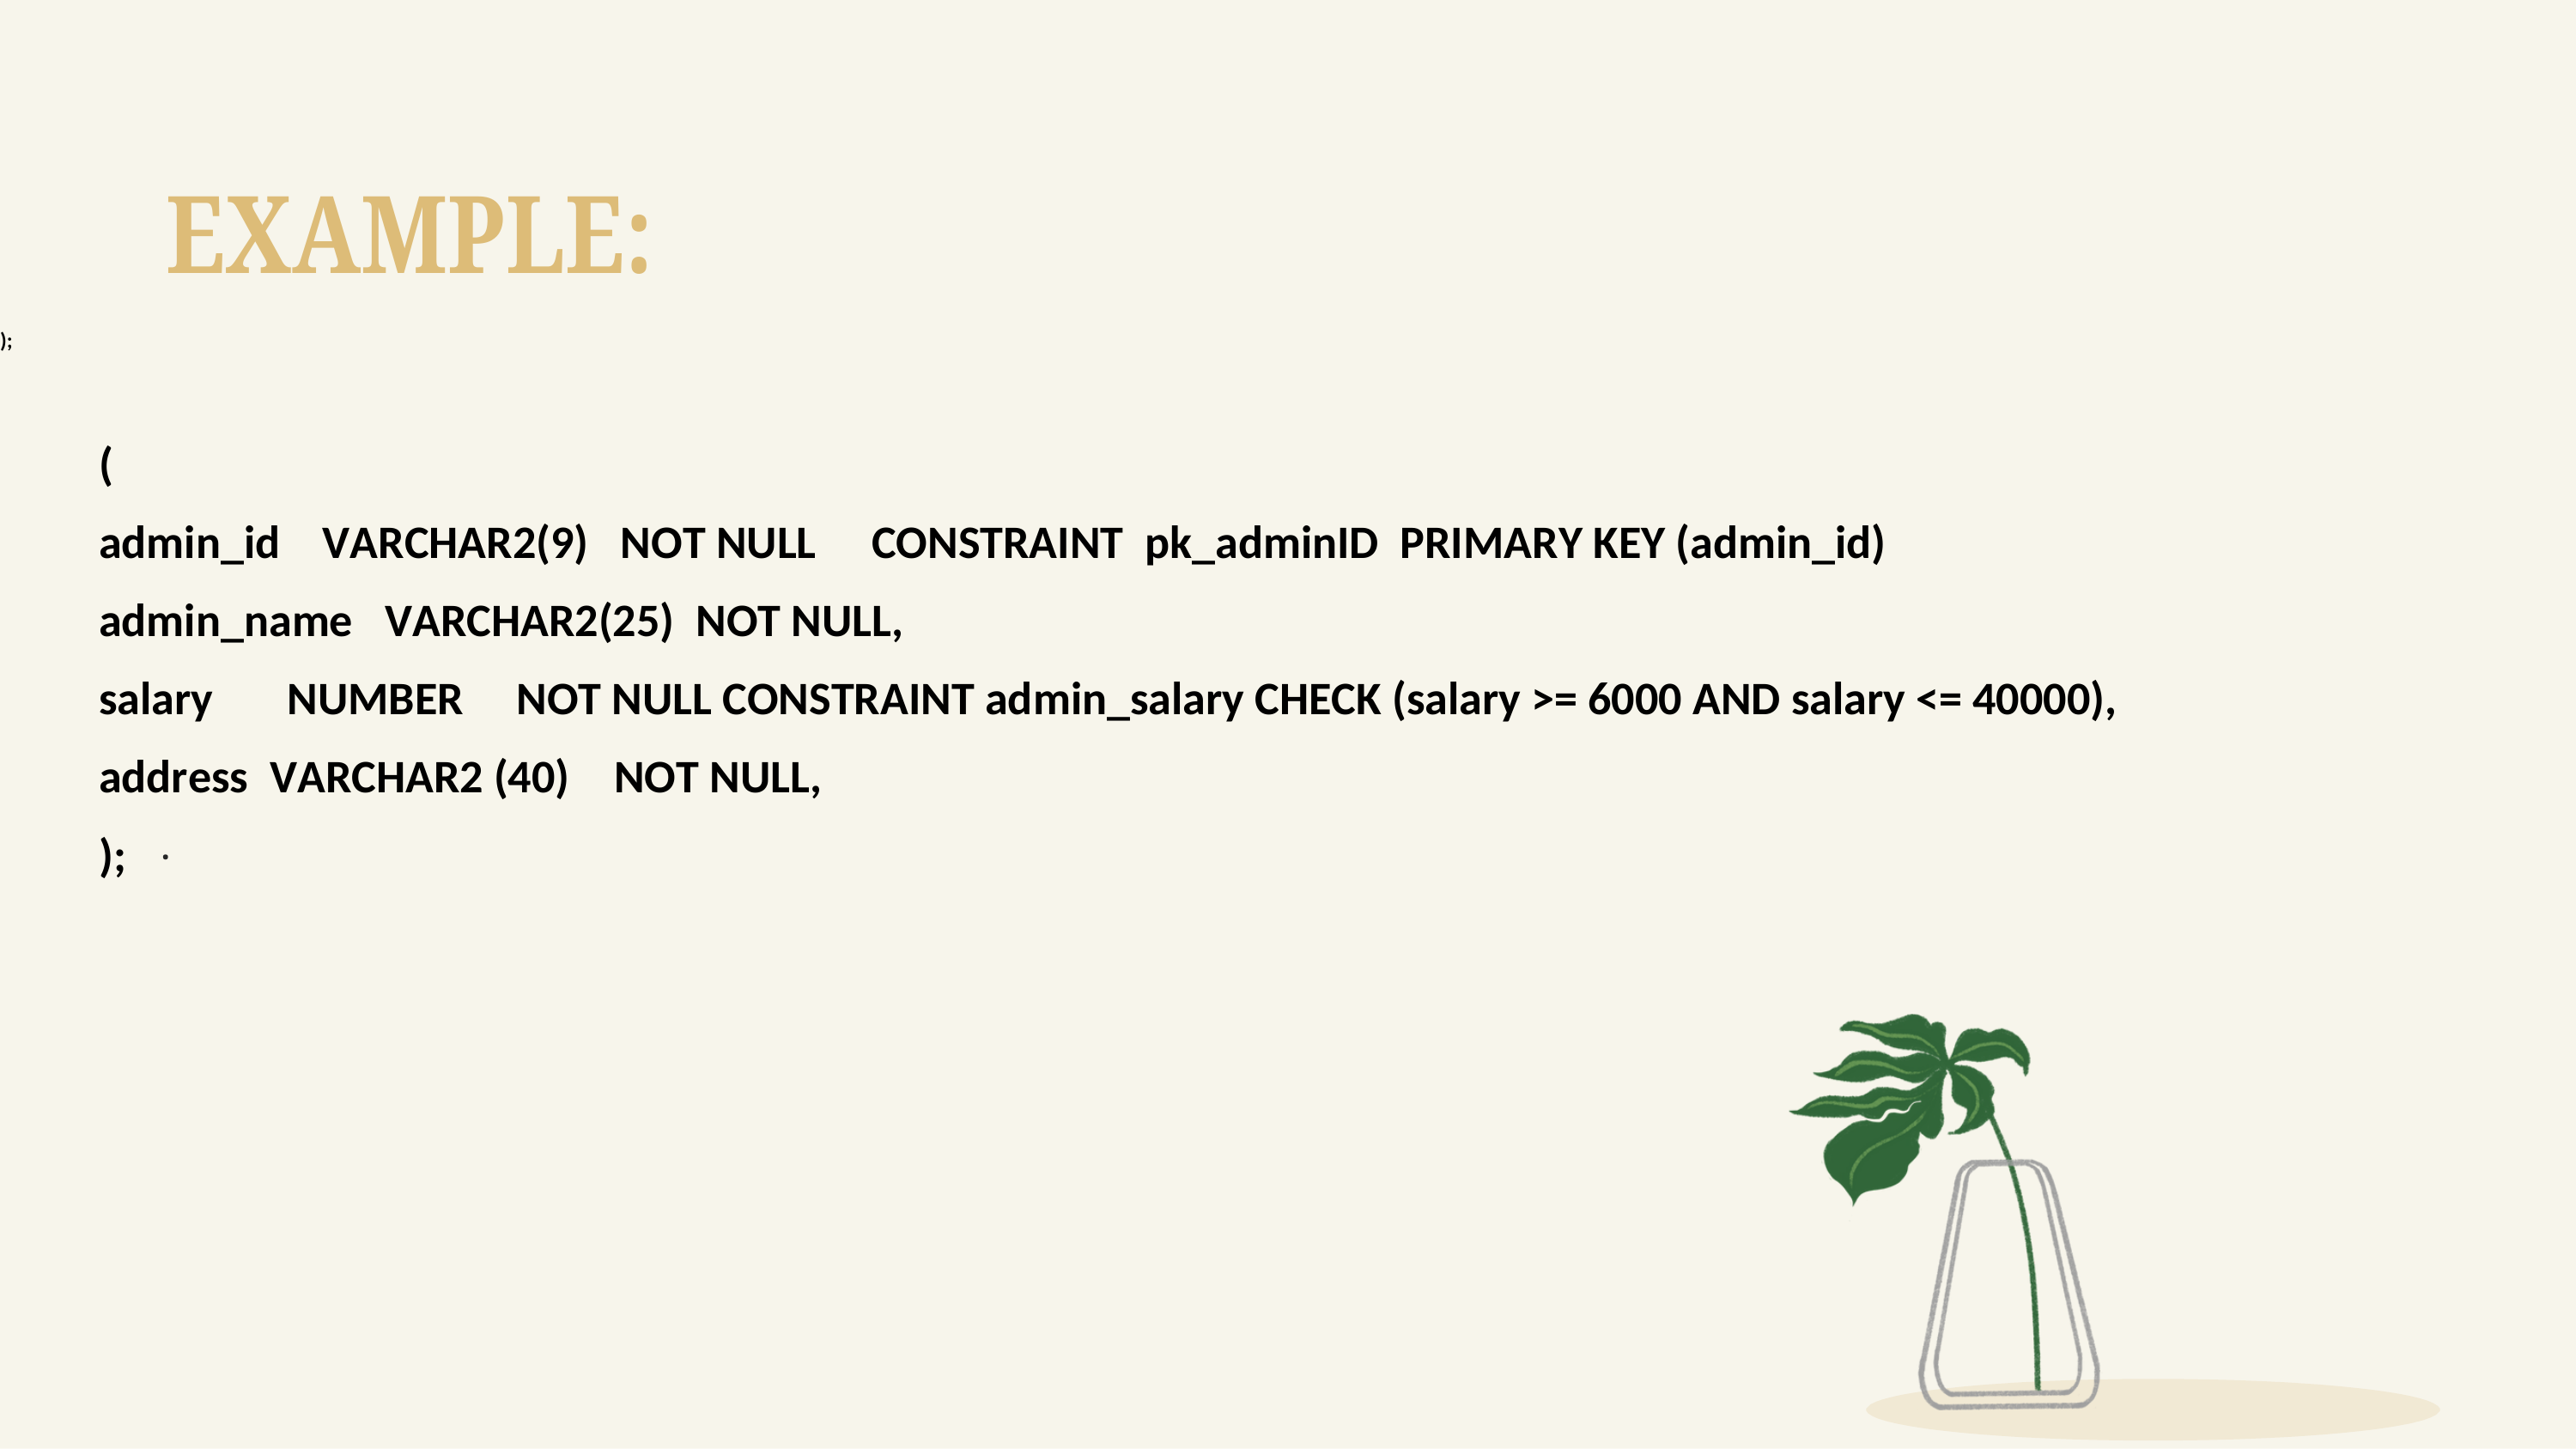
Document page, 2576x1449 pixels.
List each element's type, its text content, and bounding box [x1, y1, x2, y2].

text . [161, 819, 715, 870]
text ); [0, 327, 2442, 353]
subtitle EXAMPLE: [0, 159, 2442, 306]
picture [1789, 1014, 2103, 1410]
